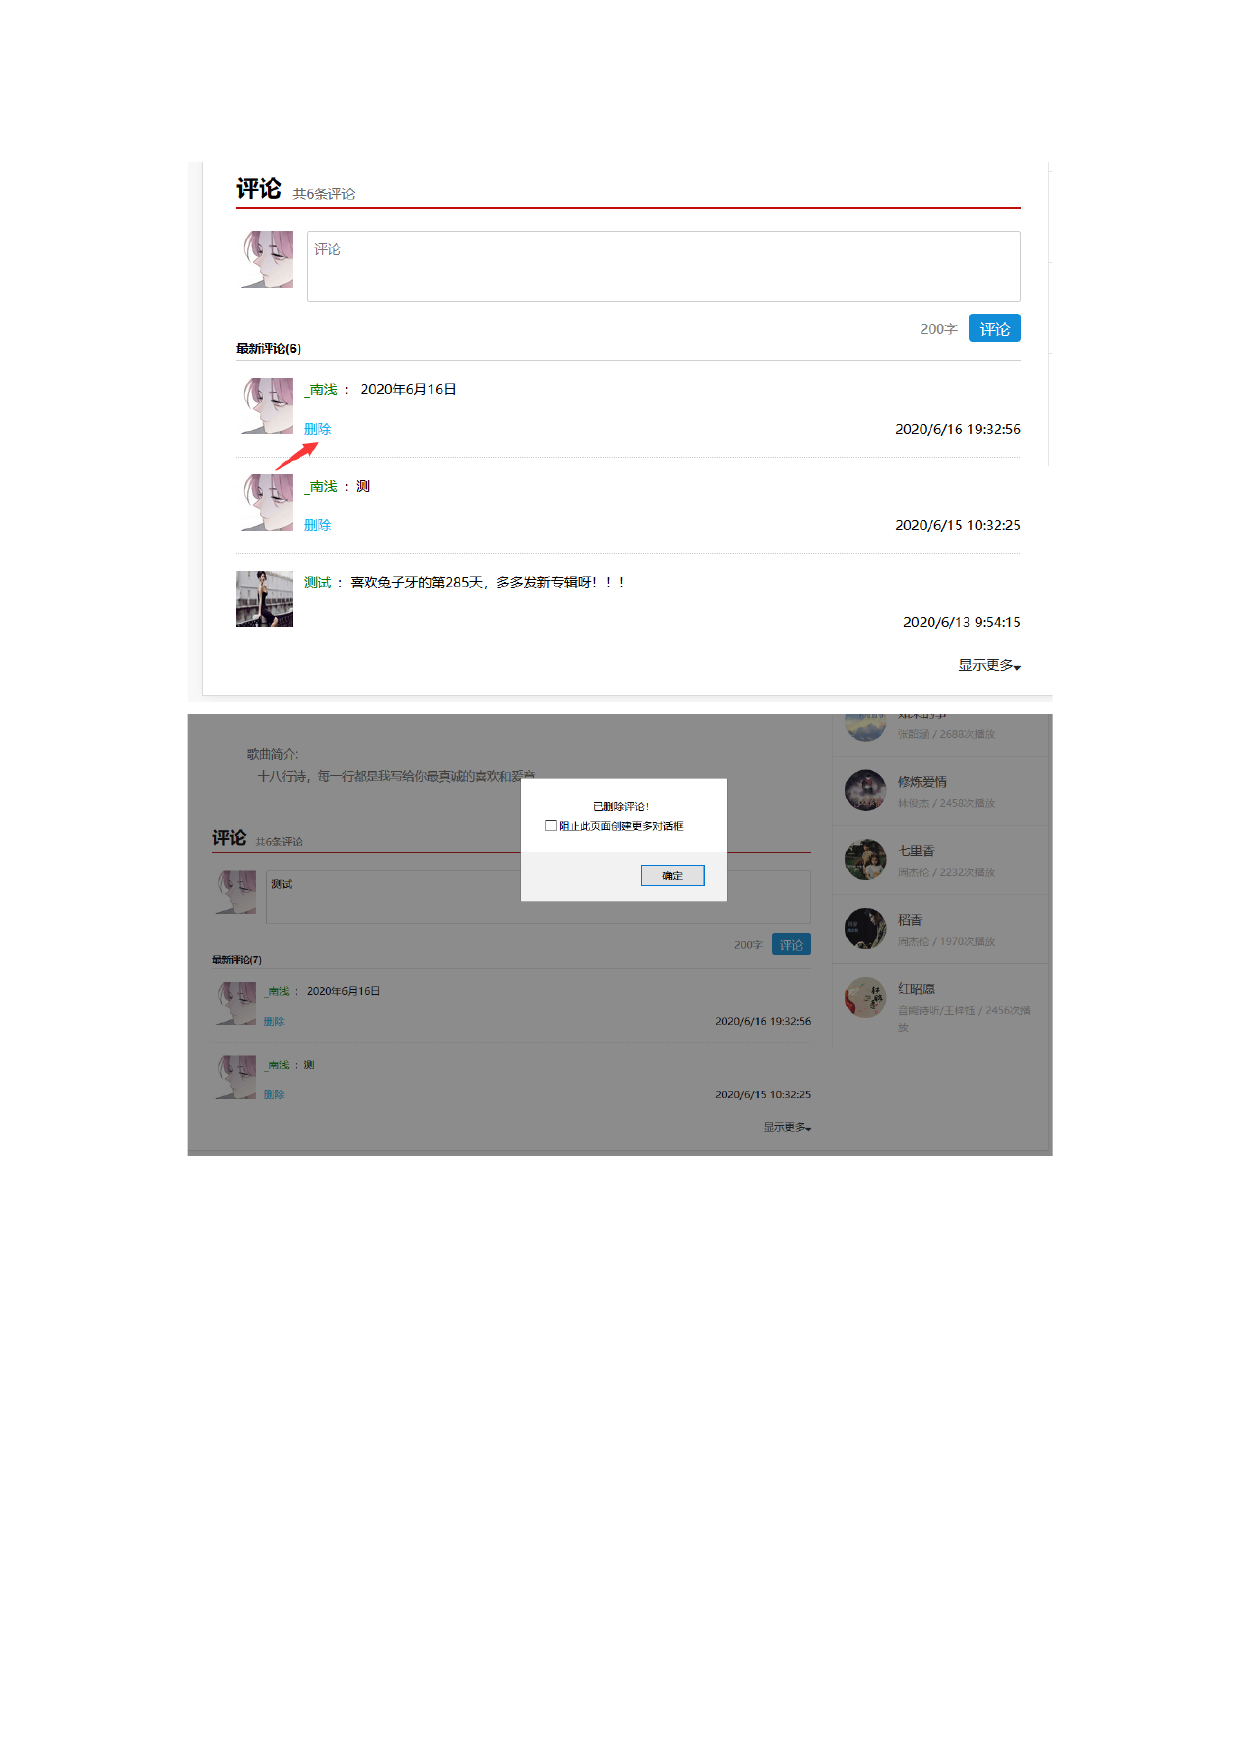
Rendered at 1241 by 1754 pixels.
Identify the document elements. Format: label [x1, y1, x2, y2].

picture [187, 162, 1053, 702]
picture [187, 714, 1053, 1156]
